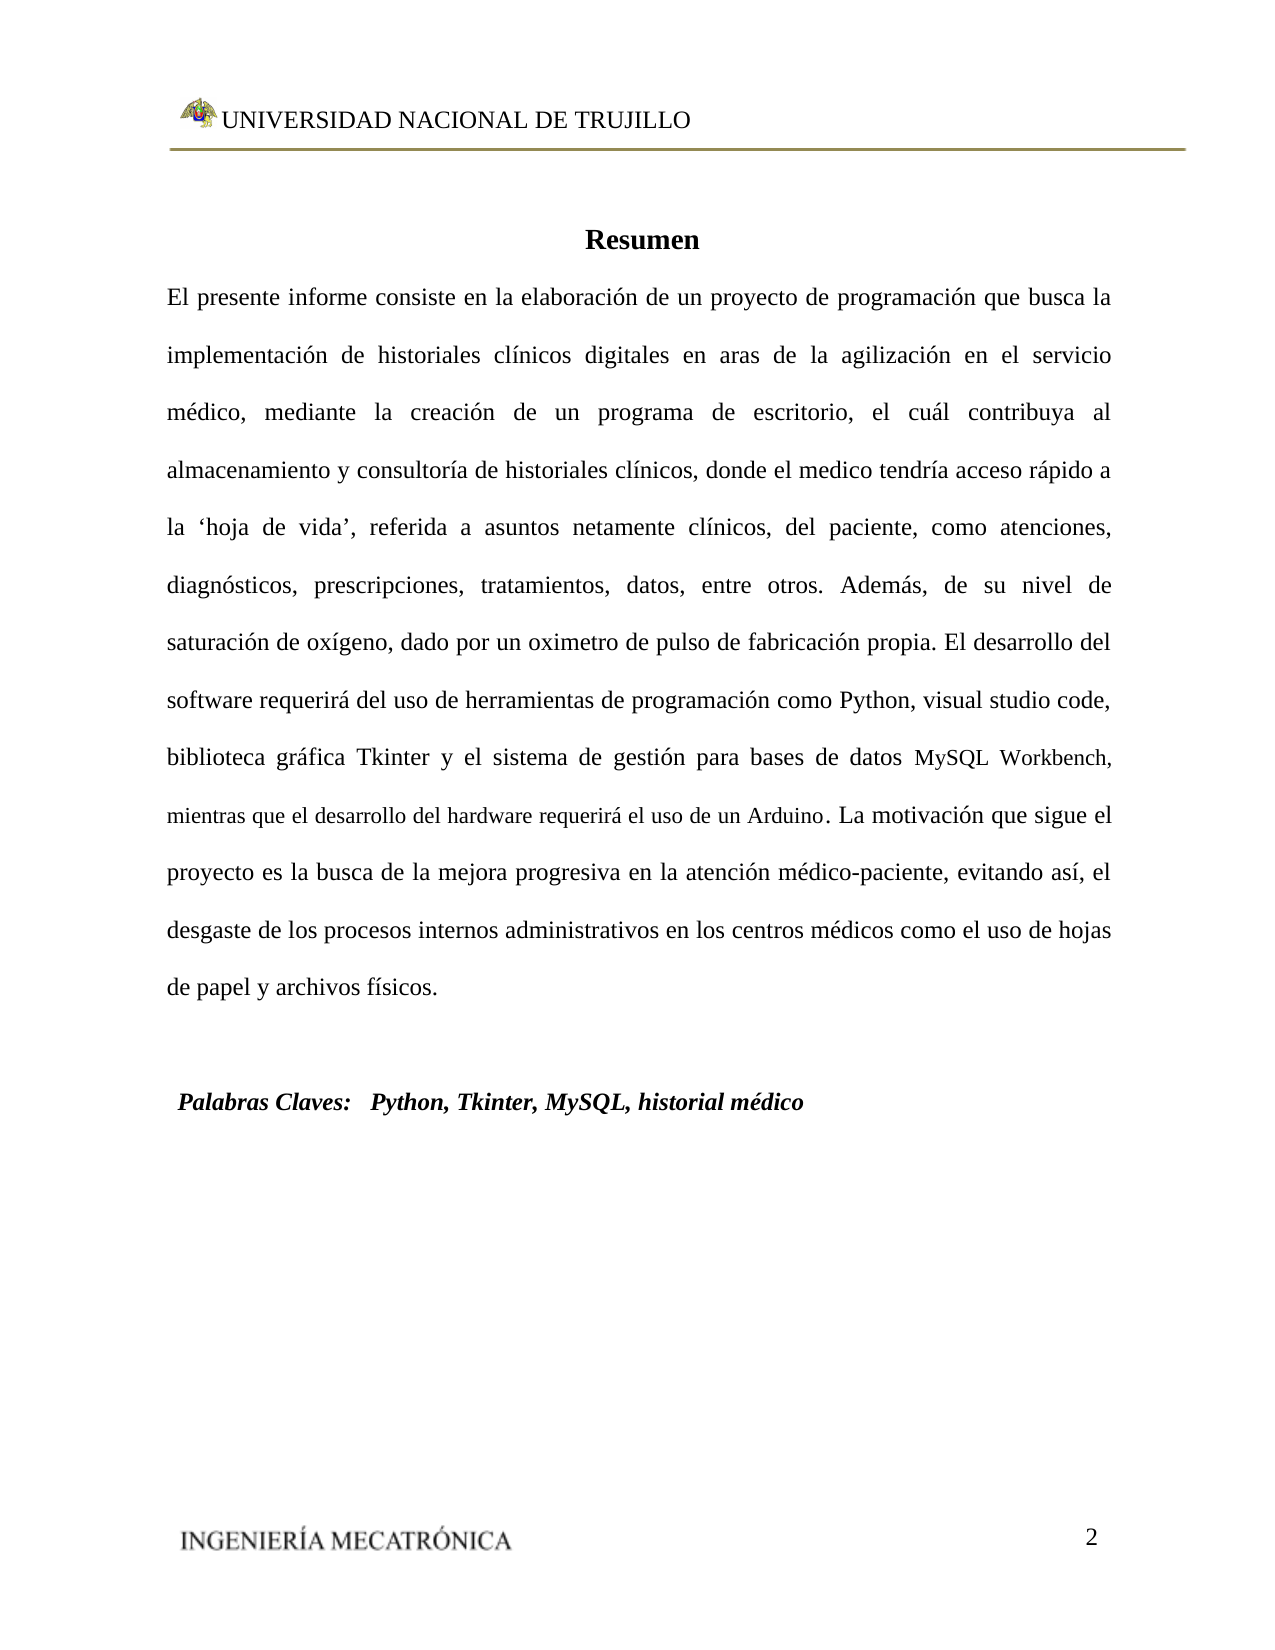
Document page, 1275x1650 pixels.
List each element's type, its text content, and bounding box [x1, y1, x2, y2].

text El presente informe consiste en la elaboración de un proyecto de programación que busca la implementación de historiales clínicos digitales en aras de la agilización en el servicio médico, mediante la creación de un programa de escritorio, el cuál contribuya al almacenamiento y consultoría de historiales clínicos, donde el medico tendría acceso rápido a la ‘hoja de vida’, referida a asuntos netamente clínicos, del paciente, como atenciones, diagnósticos, prescripciones, tratamientos, datos, entre otros. Además, de su nivel de saturación de oxígeno, dado por un oximetro de pulso de fabricación propia. El desarrollo del software requerirá del uso de herramientas de programación como Python, visual studio code, biblioteca gráfica Tkinter y el sistema de gestión para bases de datos MySQL Workbench, mientras que el desarrollo del hardware requerirá el uso de un Arduino. La motivación que sigue el proyecto es la busca de la mejora progresiva en la atención médico-paciente, evitando así, el desgaste de los procesos internos administrativos en los centros médicos como el uso de hojas de papel y archivos físicos. [167, 282, 1112, 1001]
picture [166, 1509, 559, 1571]
picture [180, 97, 218, 129]
text Palabras Claves: Python, Tkinter, MySQL, historial médico [177, 1087, 1112, 1116]
subtitle Resumen [291, 222, 993, 256]
